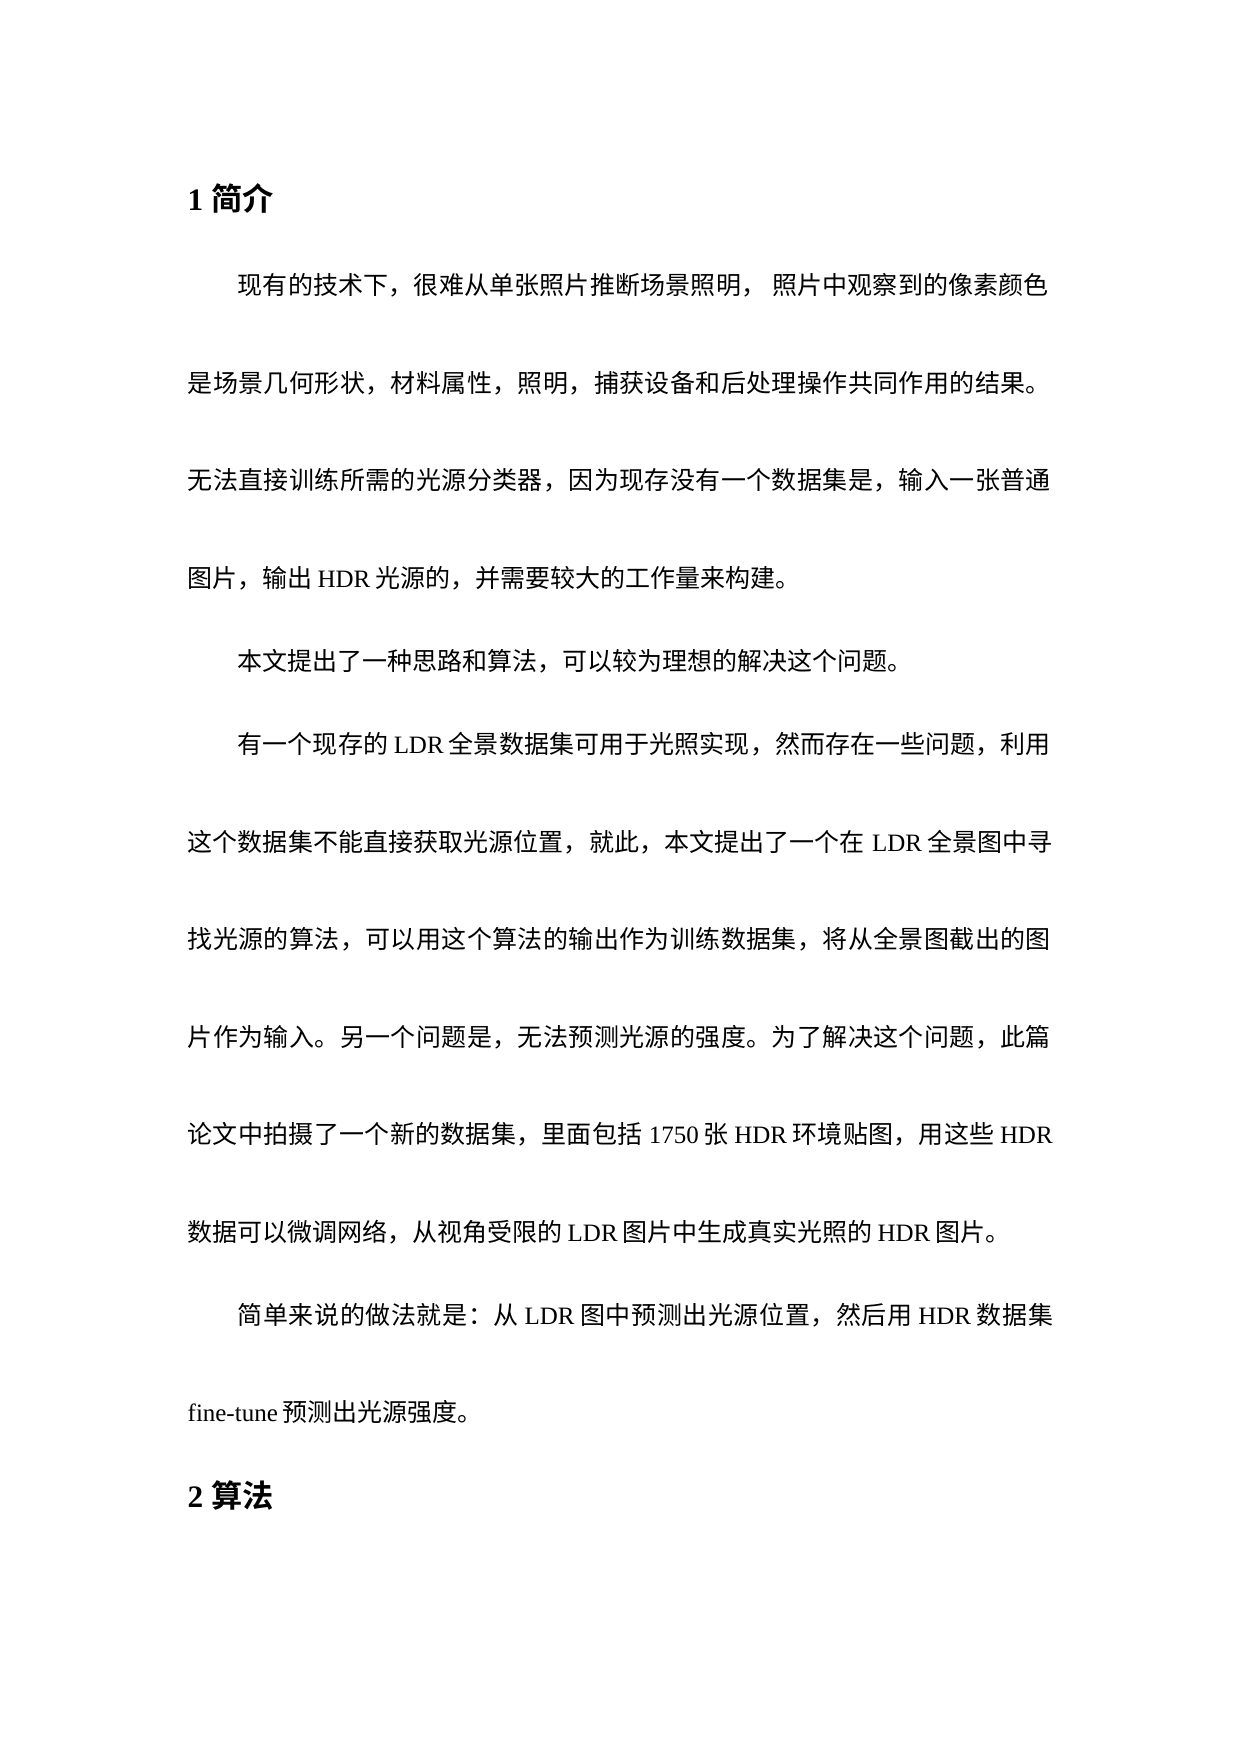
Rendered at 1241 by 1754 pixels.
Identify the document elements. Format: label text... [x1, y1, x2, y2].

text 有一个现存的LDR全景数据集可用于光照实现，然而存在一些问题，利用这个数据集不能直接获取光源位置，就此，本文提出了一个在LDR全景图中寻找光源的算法，可以用这个算法的输出作为训练数据集，将从全景图截出的图片作为输入。另一个问题是，无法预测光源的强度。为了解决这个问题，此篇论文中拍摄了一个新的数据集，里面包括1750张HDR环境贴图，用这些HDR数据可以微调网络，从视角受限的LDR图片中生成真实光照的HDR图片。 [187, 710, 1053, 1263]
text 2 算法 [187, 1461, 1053, 1526]
text 现有的技术下，很难从单张照片推断场景照明， 照片中观察到的像素颜色是场景几何形状，材料属性，照明，捕获设备和后处理操作共同作用的结果。无法直接训练所需的光源分类器，因为现存没有一个数据集是，输入一张普通图片，输出HDR光源的，并需要较大的工作量来构建。 [187, 251, 1053, 609]
text 简单来说的做法就是：从LDR图中预测出光源位置，然后用HDR数据集fine-tune预测出光源强度。 [187, 1281, 1053, 1443]
title 1 简介 [187, 164, 1053, 229]
text 本文提出了一种思路和算法，可以较为理想的解决这个问题。 [187, 627, 1053, 692]
